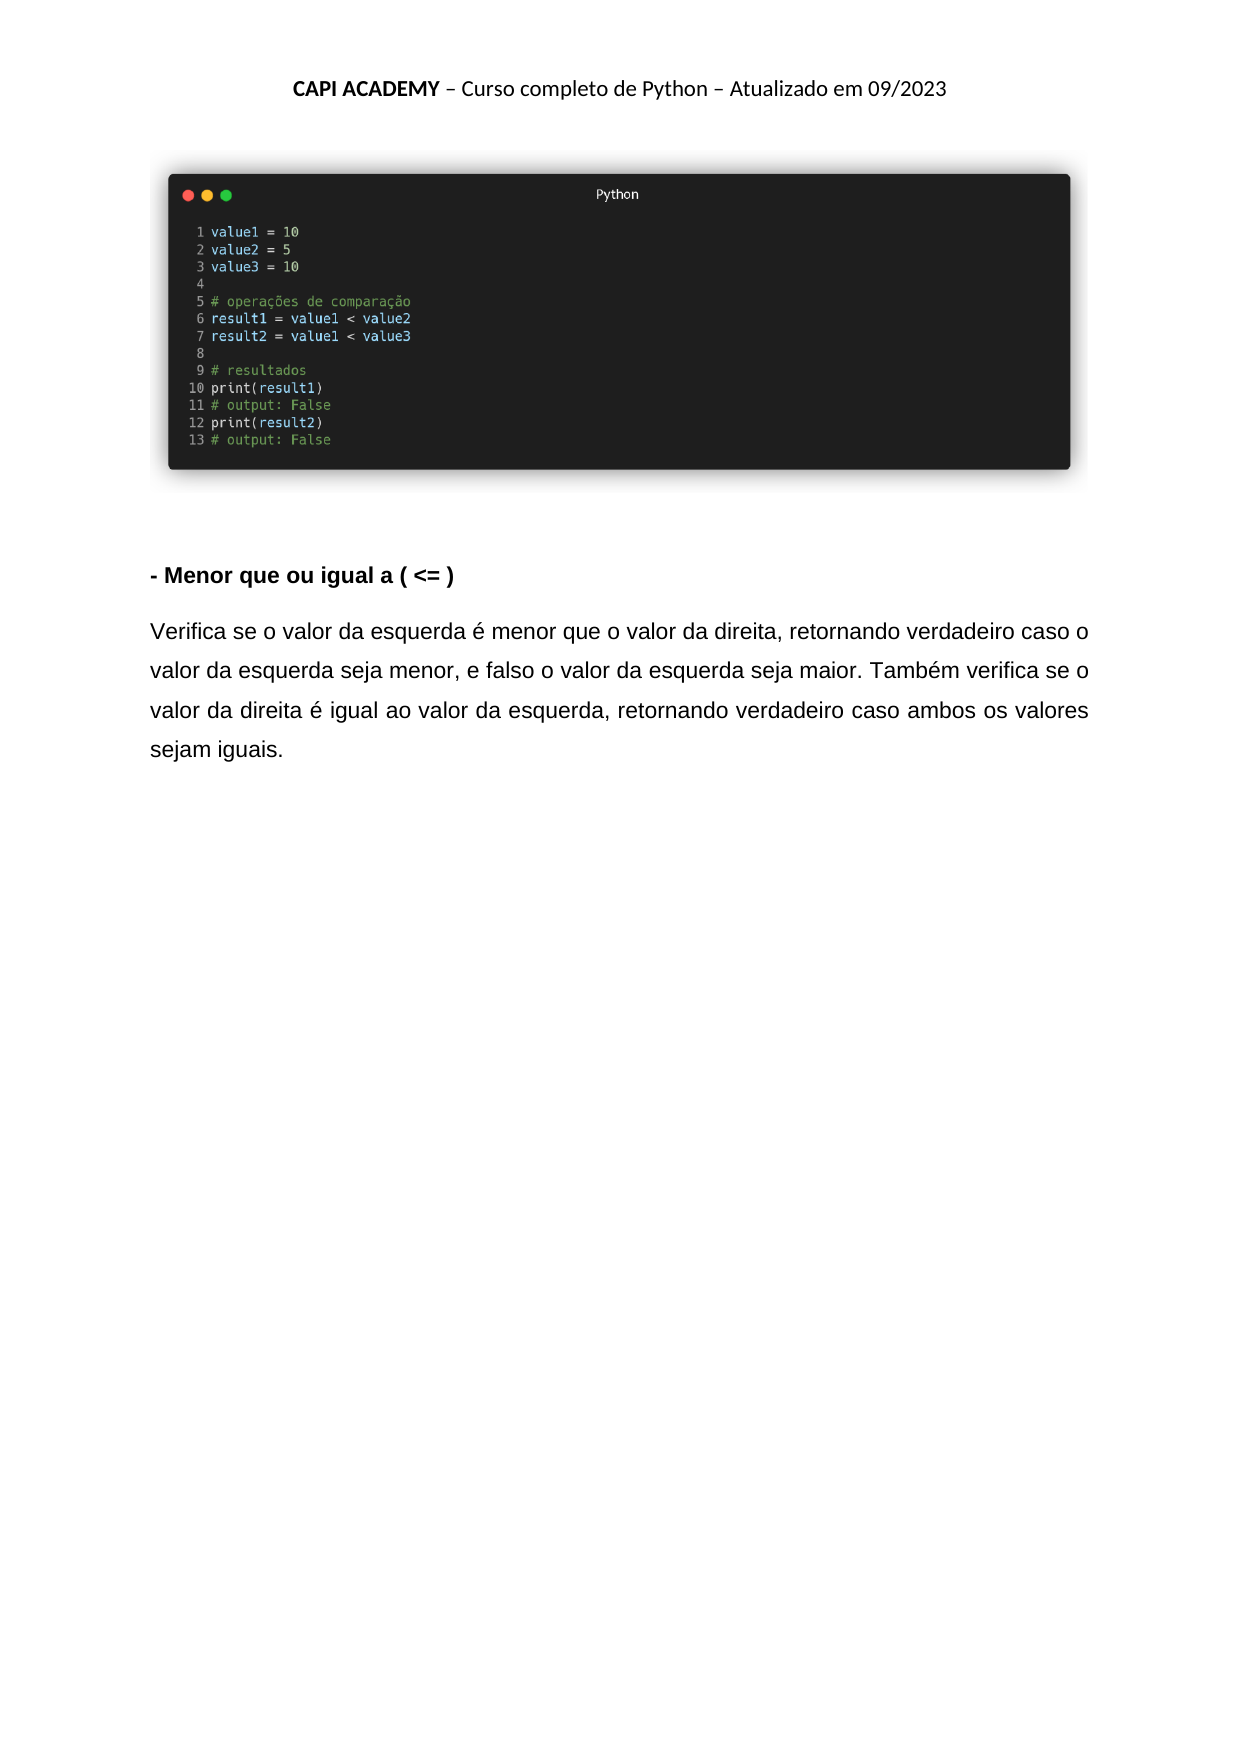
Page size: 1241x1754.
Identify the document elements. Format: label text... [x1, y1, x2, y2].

text Verifica se o valor da esquerda é menor que o valor da direita, retornando verdadeiro caso o valor da esquerda seja menor, e falso o valor da esquerda seja maior. Também verifica se o valor da direita é igual ao valor da esquerda, retornando verdadeiro caso ambos os valores sejam iguais. [150, 618, 1090, 762]
picture [150, 150, 1088, 493]
text - Menor que ou igual a ( <= ) [150, 562, 1090, 588]
